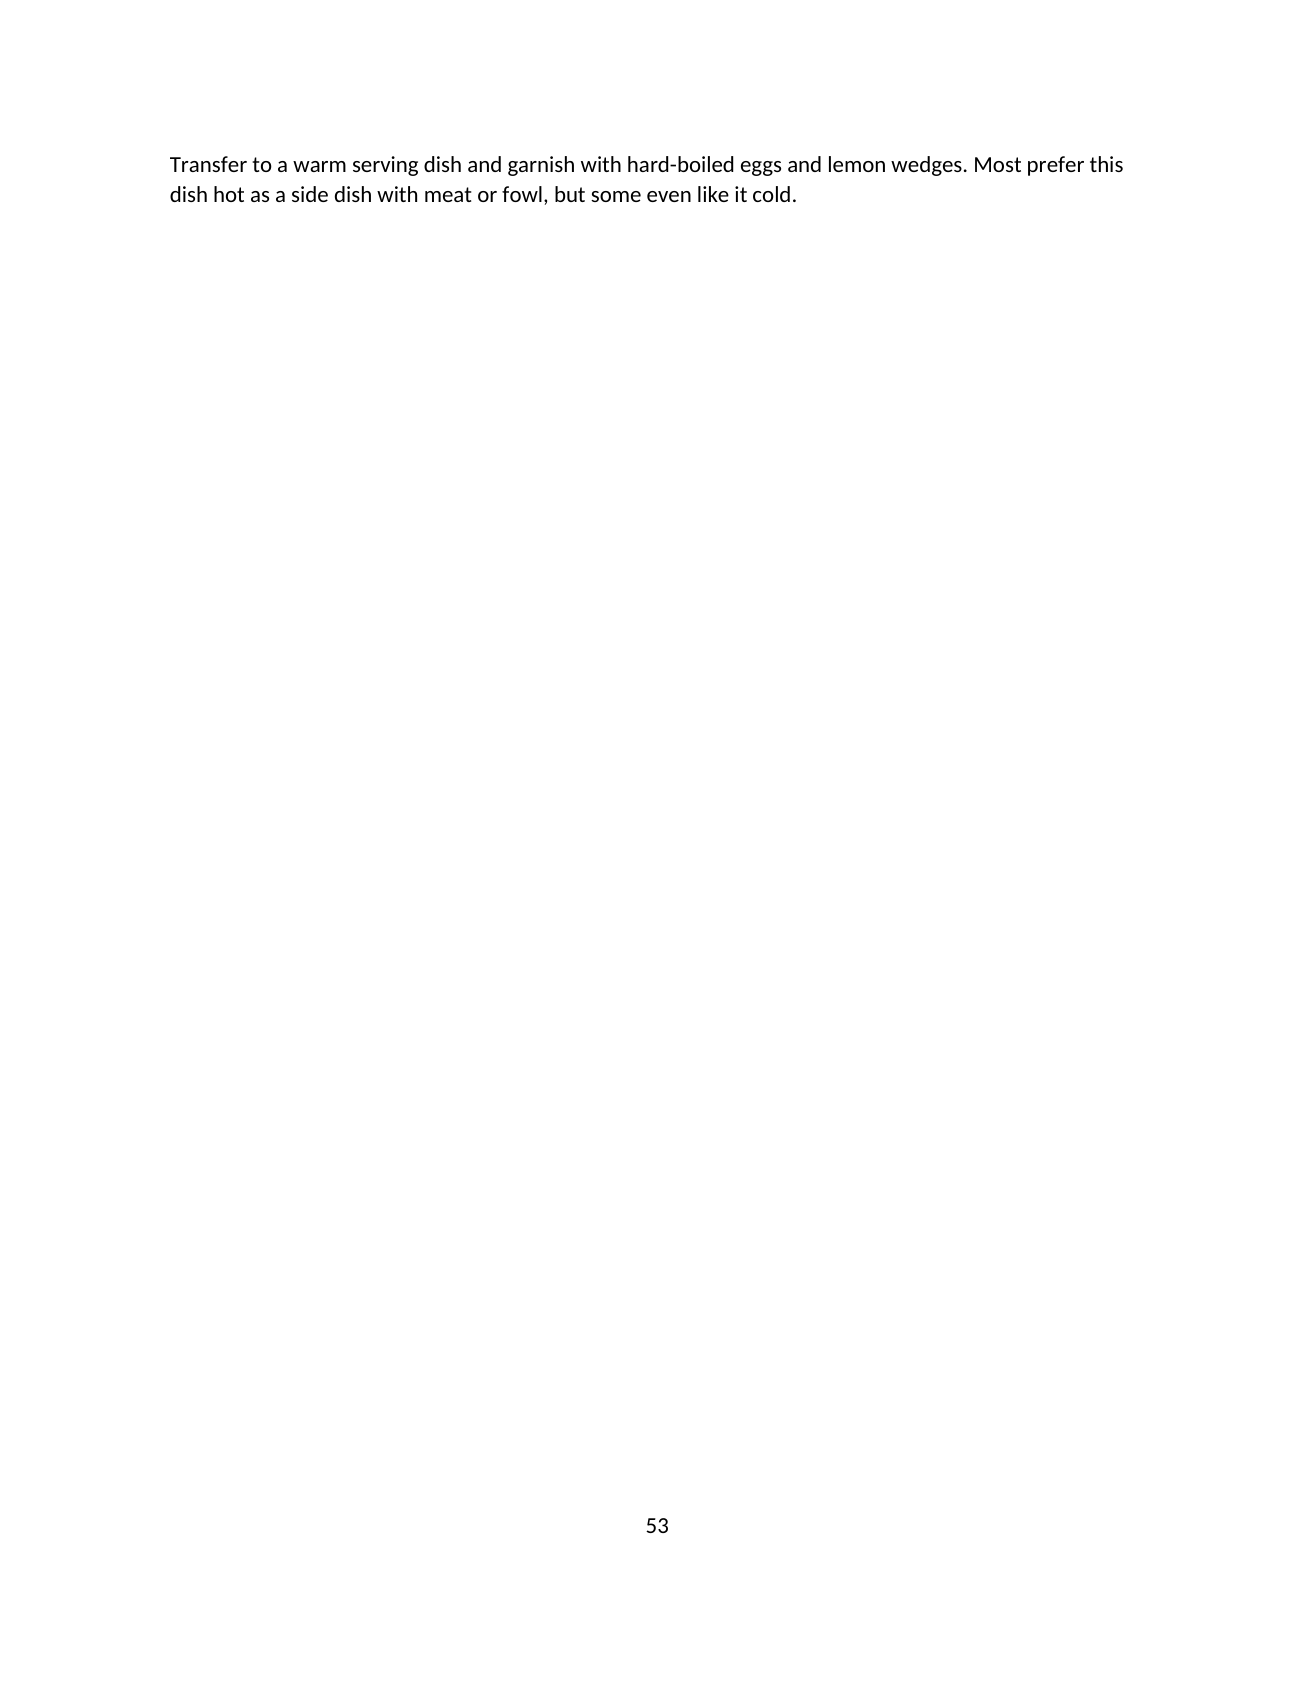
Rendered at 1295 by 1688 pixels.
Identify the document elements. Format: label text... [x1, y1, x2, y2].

text Transfer to a warm serving dish and garnish with hard-boiled eggs and lemon wedges. Most prefer this dish hot as a side dish with meat or fowl, but some even like it cold. [169, 150, 1144, 208]
